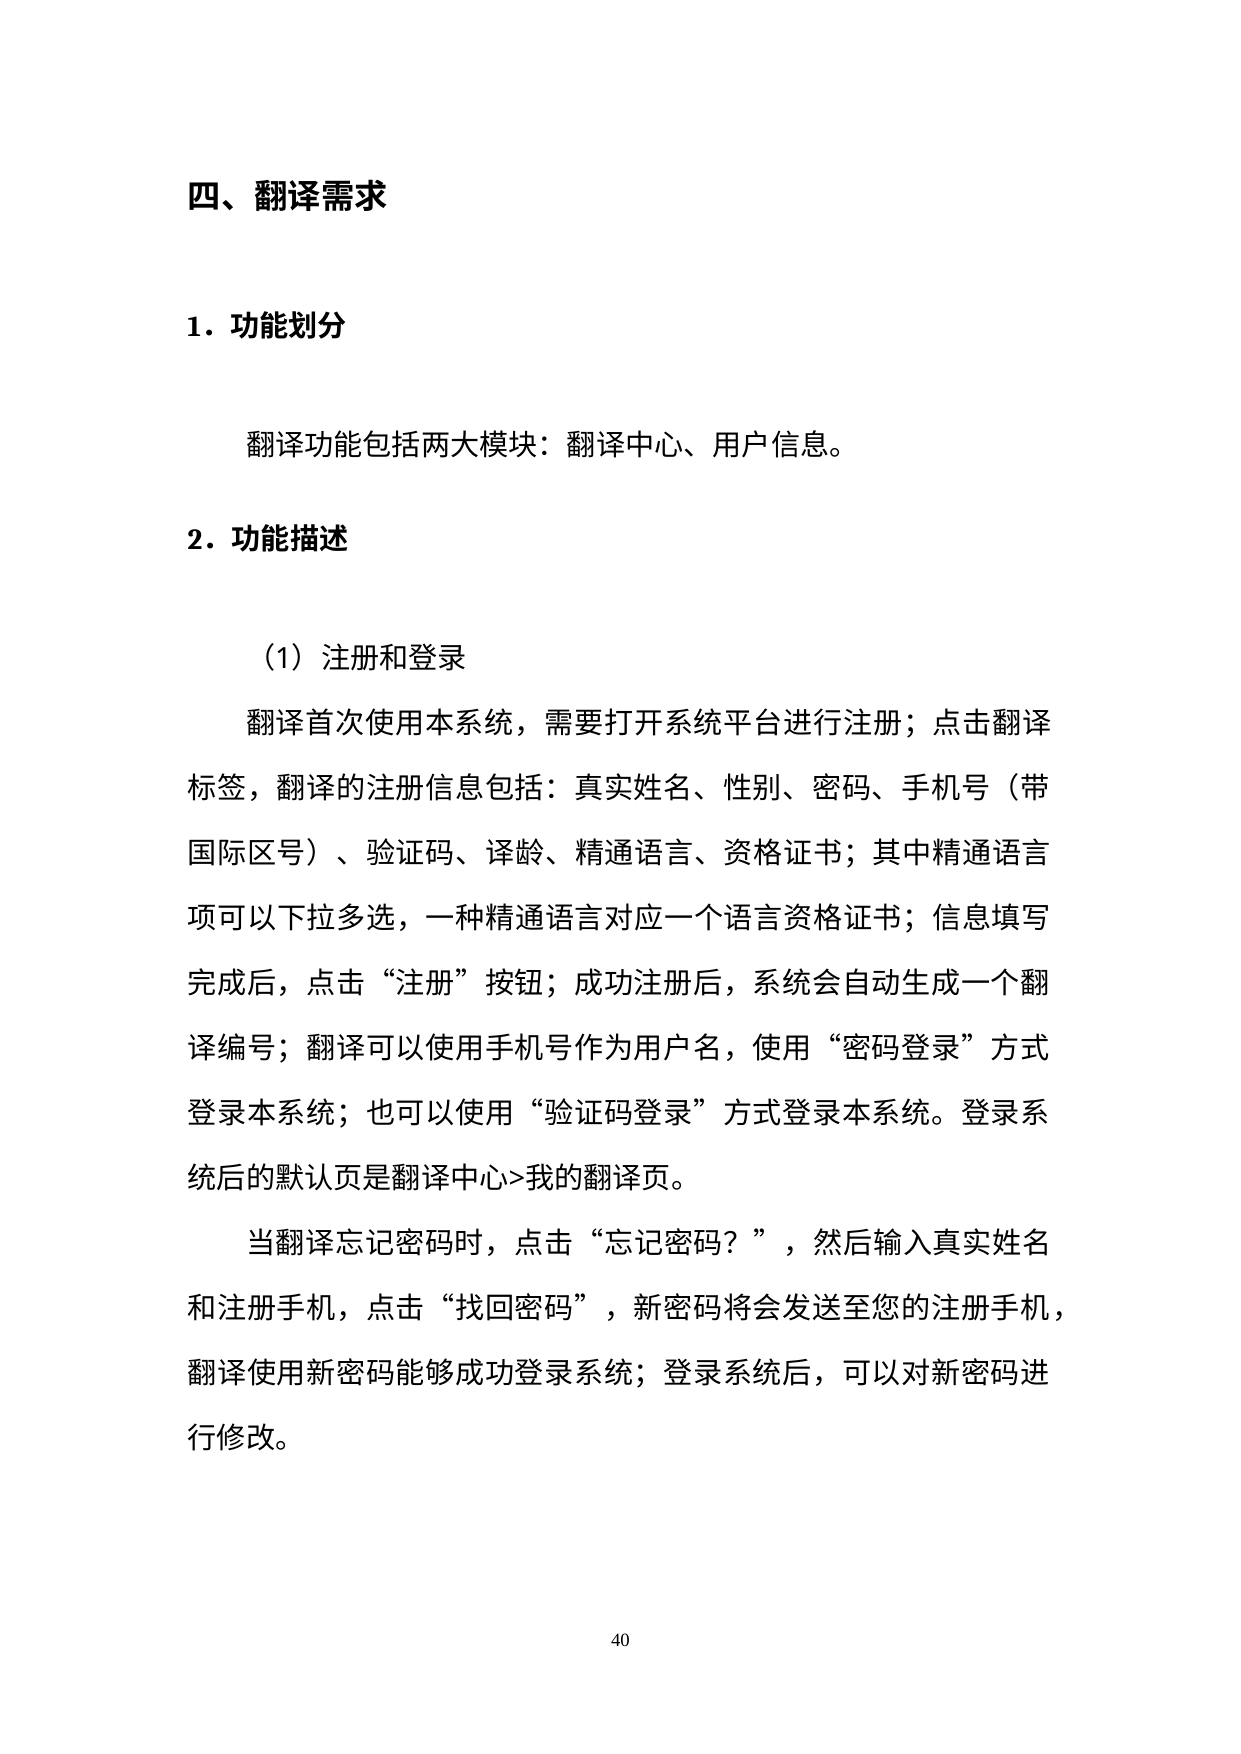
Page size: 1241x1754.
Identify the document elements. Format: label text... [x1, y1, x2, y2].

subtitle 1．功能划分 [187, 291, 1053, 356]
subtitle 2．功能描述 [187, 504, 1053, 569]
text 当翻译忘记密码时，点击“忘记密码？”，然后输入真实姓名和注册手机，点击“找回密码”，新密码将会发送至您的注册手机，翻译使用新密码能够成功登录系统；登录系统后，可以对新密码进行修改。 [187, 1208, 1053, 1468]
subtitle 四、翻译需求 [187, 162, 1053, 227]
text 翻译功能包括两大模块：翻译中心、用户信息。 [187, 410, 1053, 475]
text 翻译首次使用本系统，需要打开系统平台进行注册；点击翻译标签，翻译的注册信息包括：真实姓名、性别、密码、手机号（带国际区号）、验证码、译龄、精通语言、资格证书；其中精通语言项可以下拉多选，一种精通语言对应一个语言资格证书；信息填写完成后，点击“注册”按钮；成功注册后，系统会自动生成一个翻译编号；翻译可以使用手机号作为用户名，使用“密码登录”方式登录本系统；也可以使用“验证码登录”方式登录本系统。登录系统后的默认页是翻译中心>我的翻译页。 [187, 688, 1053, 1208]
text （1）注册和登录 [187, 623, 1053, 688]
